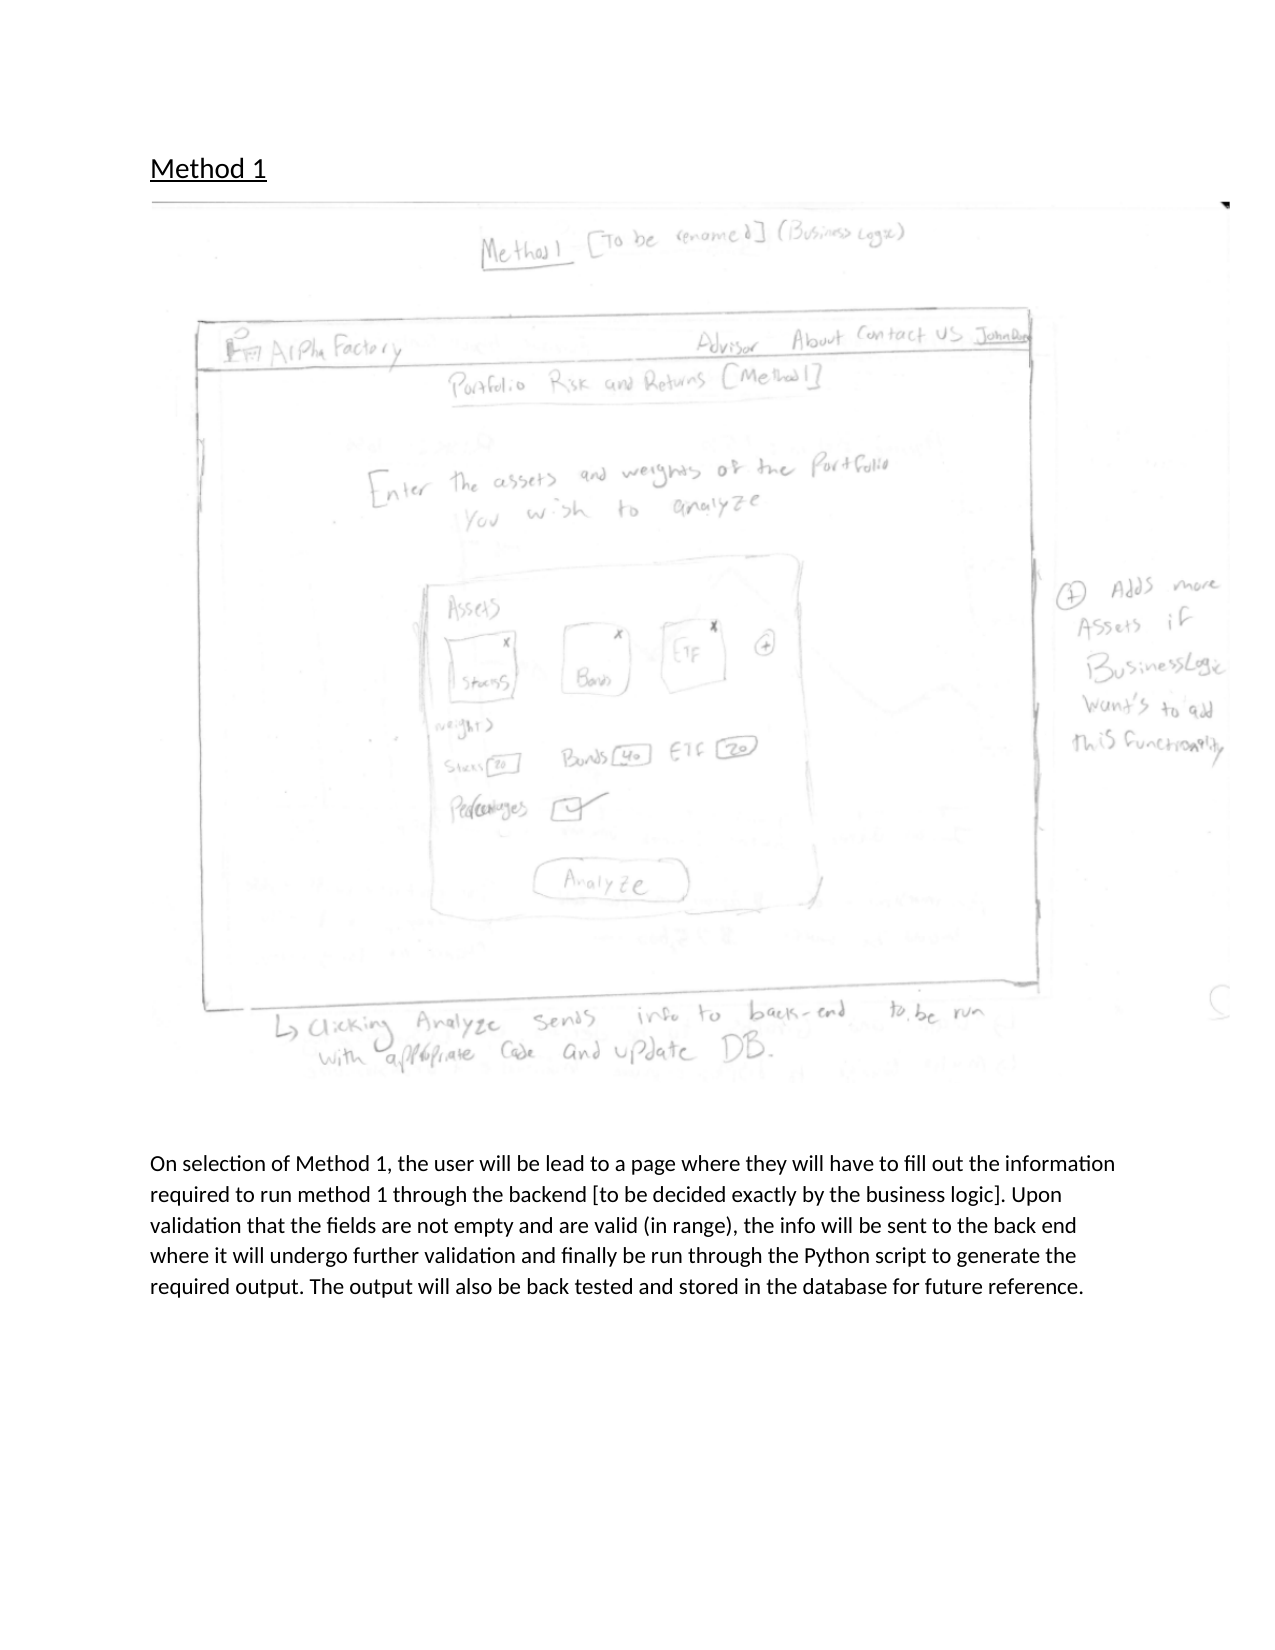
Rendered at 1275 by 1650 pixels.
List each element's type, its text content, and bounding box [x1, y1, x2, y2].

text Method 1 [150, 150, 1125, 186]
text On selection of Method 1, the user will be lead to a page where they will have to fill out the information required to run method 1 through the backend [to be decided exactly by the business logic]. Upon validation that the fields are not empty and are valid (in range), the info will be sent to the back end where it will undergo further validation and finally be run through the Python script to generate the required output. The output will also be back tested and stored in the database for future reference. [150, 1149, 1125, 1300]
